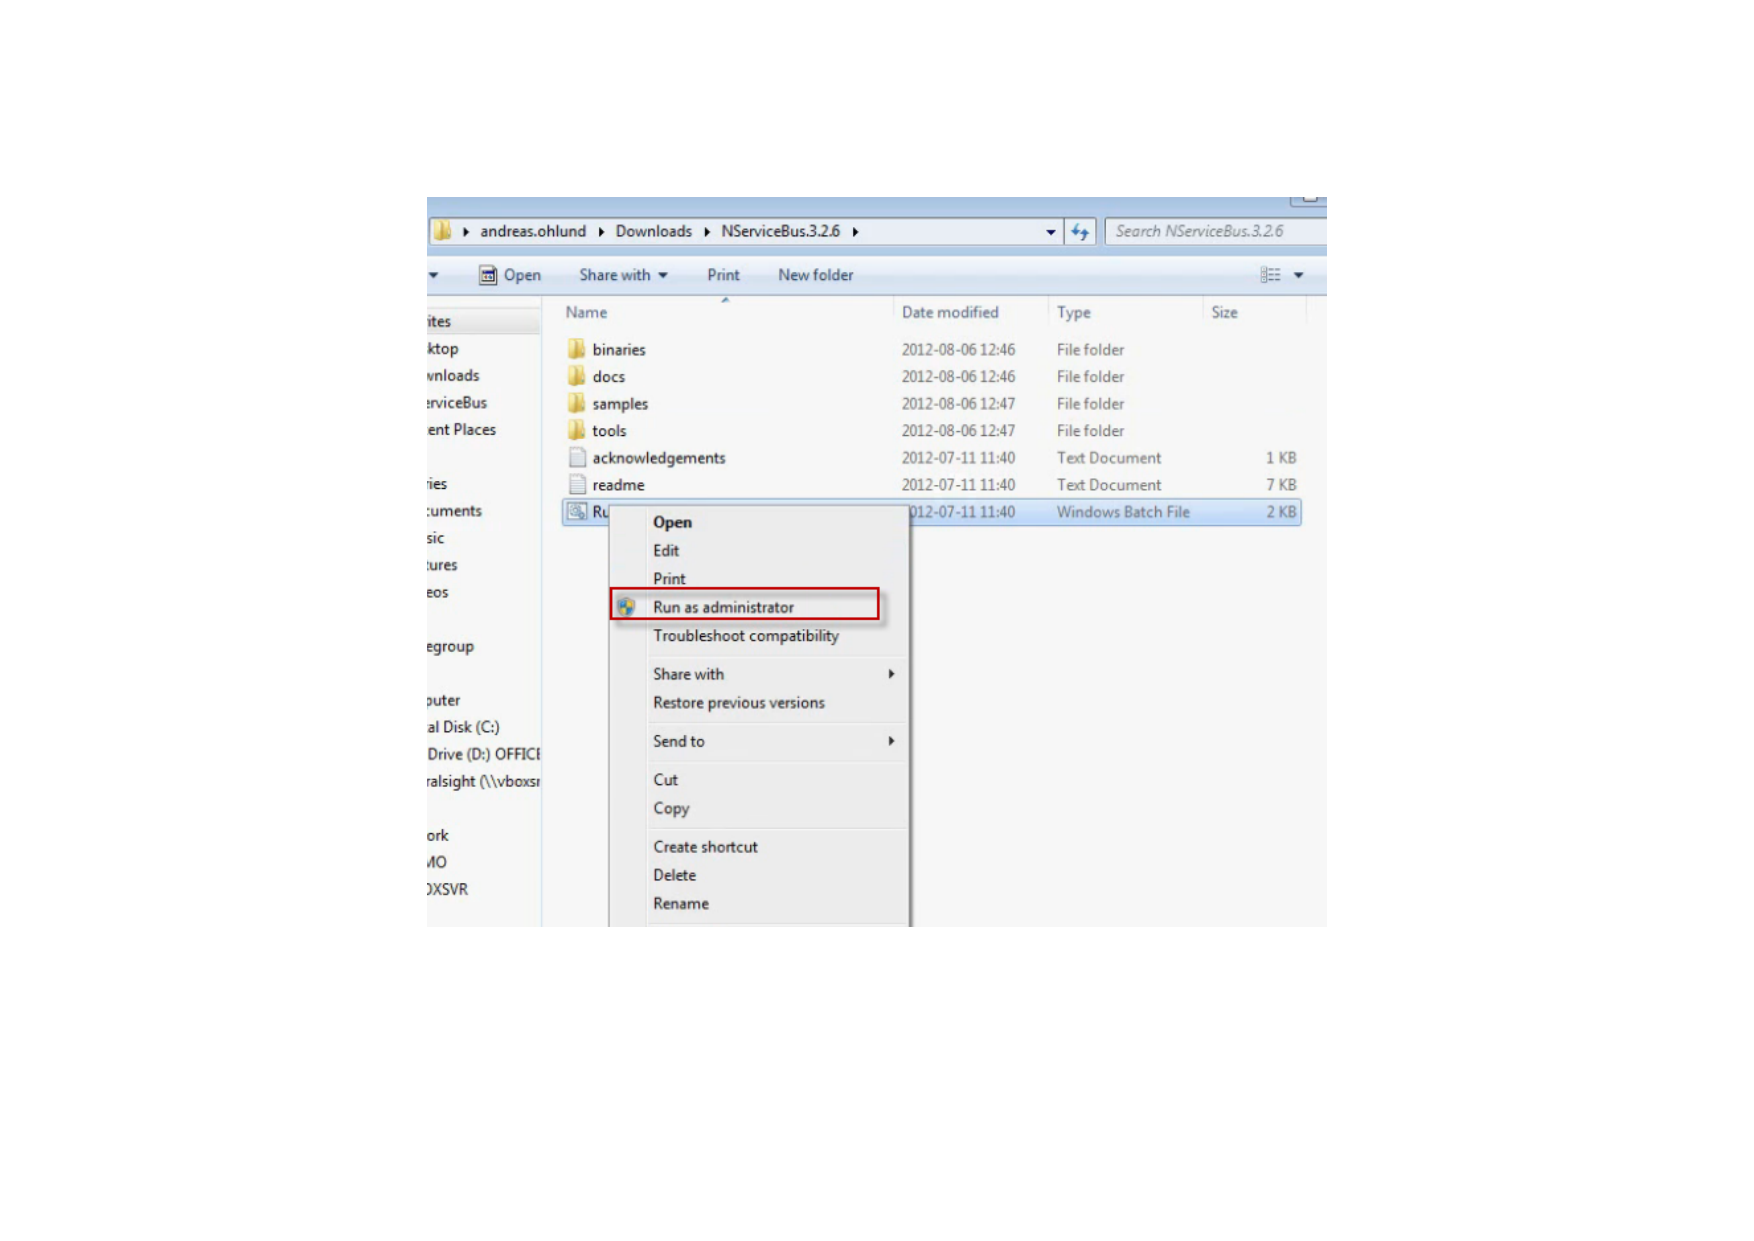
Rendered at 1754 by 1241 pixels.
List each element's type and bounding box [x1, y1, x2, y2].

picture [427, 197, 1327, 927]
